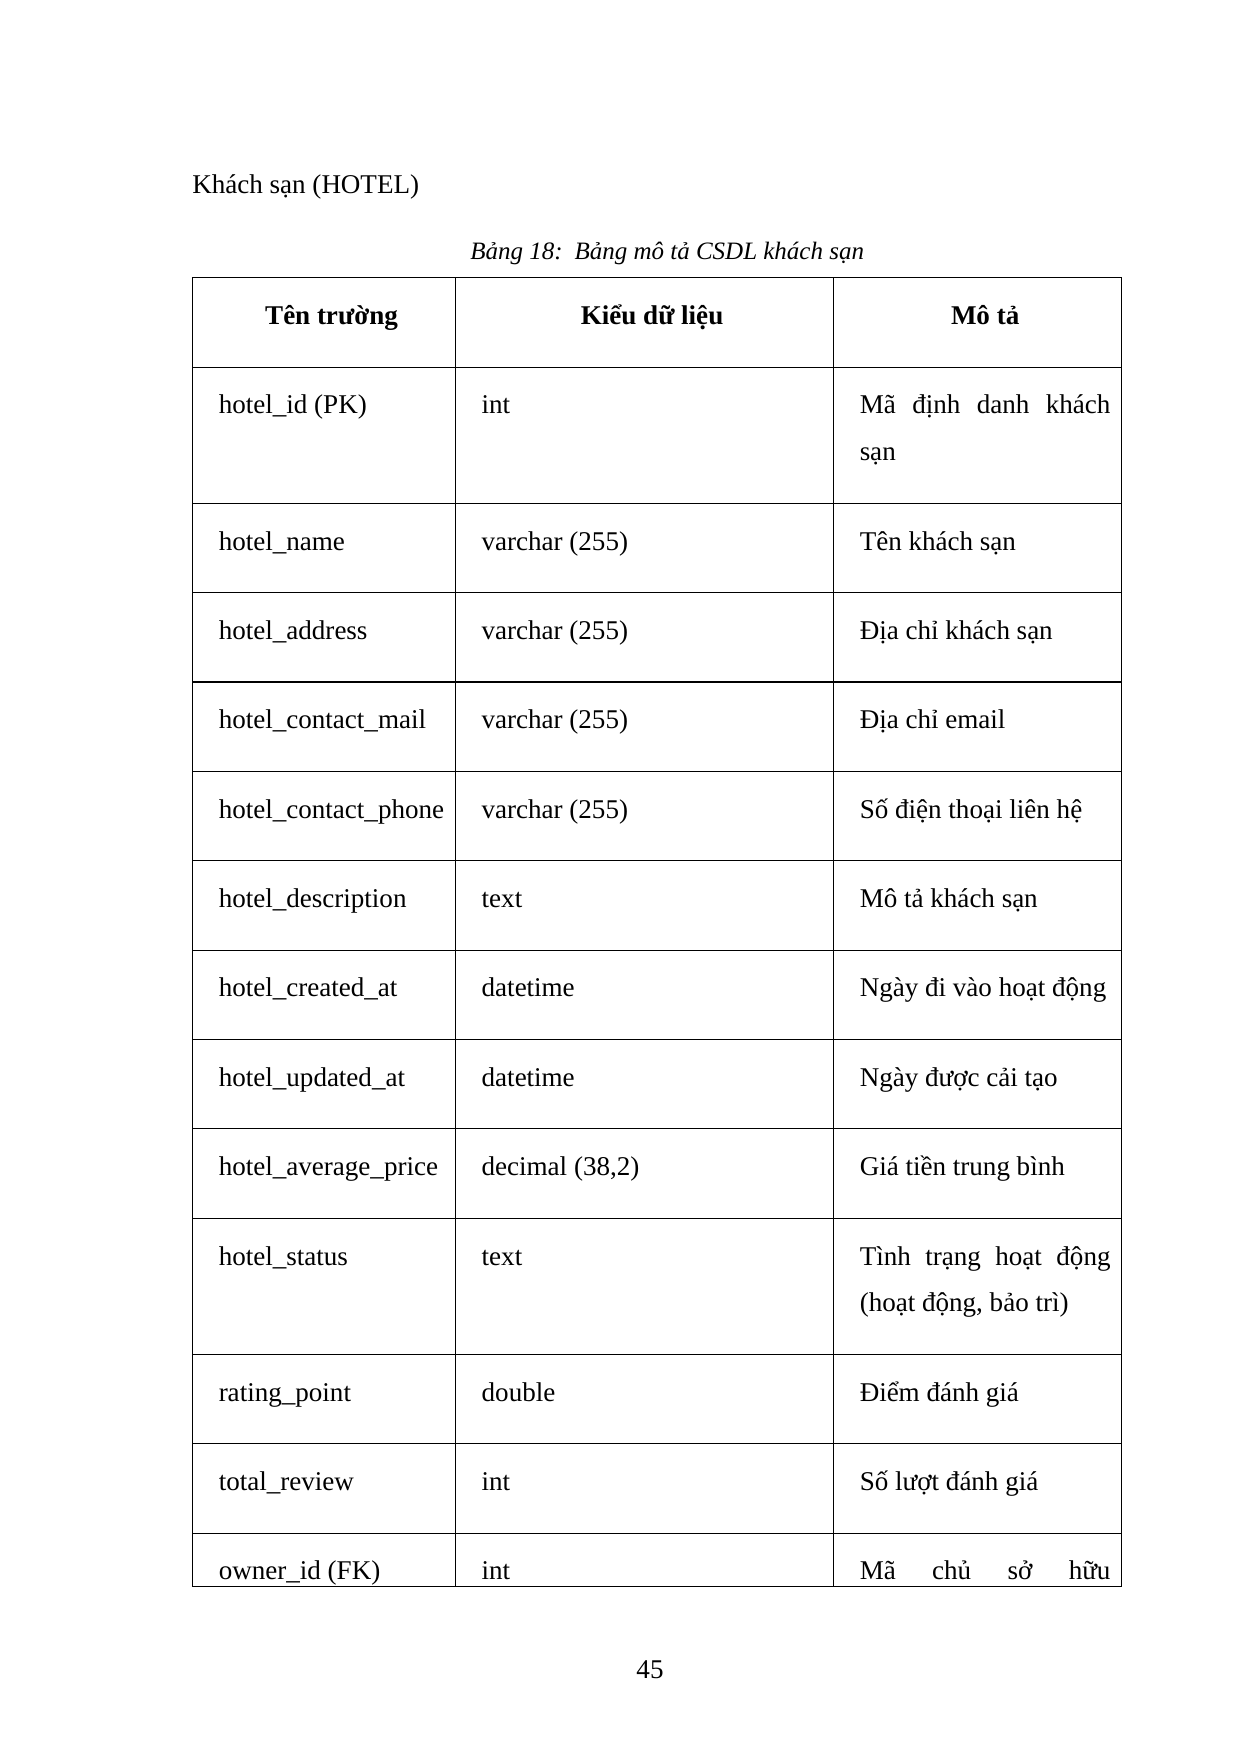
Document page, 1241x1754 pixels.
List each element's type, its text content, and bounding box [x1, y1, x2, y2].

table_cell Giá tiền trung bình [834, 1129, 1121, 1218]
table_cell Số lượt đánh giá [834, 1444, 1121, 1532]
table_cell Điểm đánh giá [834, 1355, 1121, 1443]
table_cell Tình trạng hoạt động (hoạt động, bảo trì) [834, 1219, 1121, 1354]
table_cell int [456, 1534, 833, 1586]
table_cell Ngày được cải tạo [834, 1040, 1121, 1128]
table_cell Tên khách sạn [834, 504, 1121, 592]
table_cell decimal (38,2) [456, 1129, 833, 1218]
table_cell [834, 1534, 1121, 1586]
table_header Tên trường [193, 278, 455, 367]
table_cell hotel_address [193, 593, 455, 681]
table_cell hotel_updated_at [193, 1040, 455, 1128]
table_cell hotel_contact_phone [193, 772, 455, 860]
table_cell Mô tả khách sạn [834, 861, 1121, 949]
table_cell Địa chỉ khách sạn [834, 593, 1121, 681]
table_cell Mã định danh khách sạn [834, 368, 1121, 503]
table_cell hotel_status [193, 1219, 455, 1354]
table_cell varchar (255) [456, 683, 833, 771]
table_cell double [456, 1355, 833, 1443]
table_cell varchar (255) [456, 504, 833, 592]
table_cell Ngày đi vào hoạt động [834, 951, 1121, 1039]
table_cell int [456, 1444, 833, 1532]
table_cell hotel_name [193, 504, 455, 592]
table_cell hotel_id (PK) [193, 368, 455, 503]
table_cell int [456, 368, 833, 503]
table_cell Địa chỉ email [834, 683, 1121, 771]
table_cell owner_id (FK) [193, 1534, 455, 1586]
table_cell Số điện thoại liên hệ [834, 772, 1121, 860]
table_cell hotel_description [193, 861, 455, 949]
table_header Mô tả [834, 278, 1121, 367]
table_cell datetime [456, 1040, 833, 1128]
table_cell datetime [456, 951, 833, 1039]
table_cell hotel_contact_mail [193, 683, 455, 771]
table_cell text [456, 1219, 833, 1354]
table_cell rating_point [193, 1355, 455, 1443]
table_cell varchar (255) [456, 593, 833, 681]
table_cell hotel_created_at [193, 951, 455, 1039]
table_cell varchar (255) [456, 772, 833, 860]
table_cell hotel_average_price [193, 1129, 455, 1218]
text Khách sạn (HOTEL) [192, 168, 1122, 200]
table_header Kiểu dữ liệu [456, 278, 833, 367]
table_cell text [456, 861, 833, 949]
text Bảng mô tả CSDL khách sạn [214, 236, 1122, 265]
table_cell total_review [193, 1444, 455, 1532]
